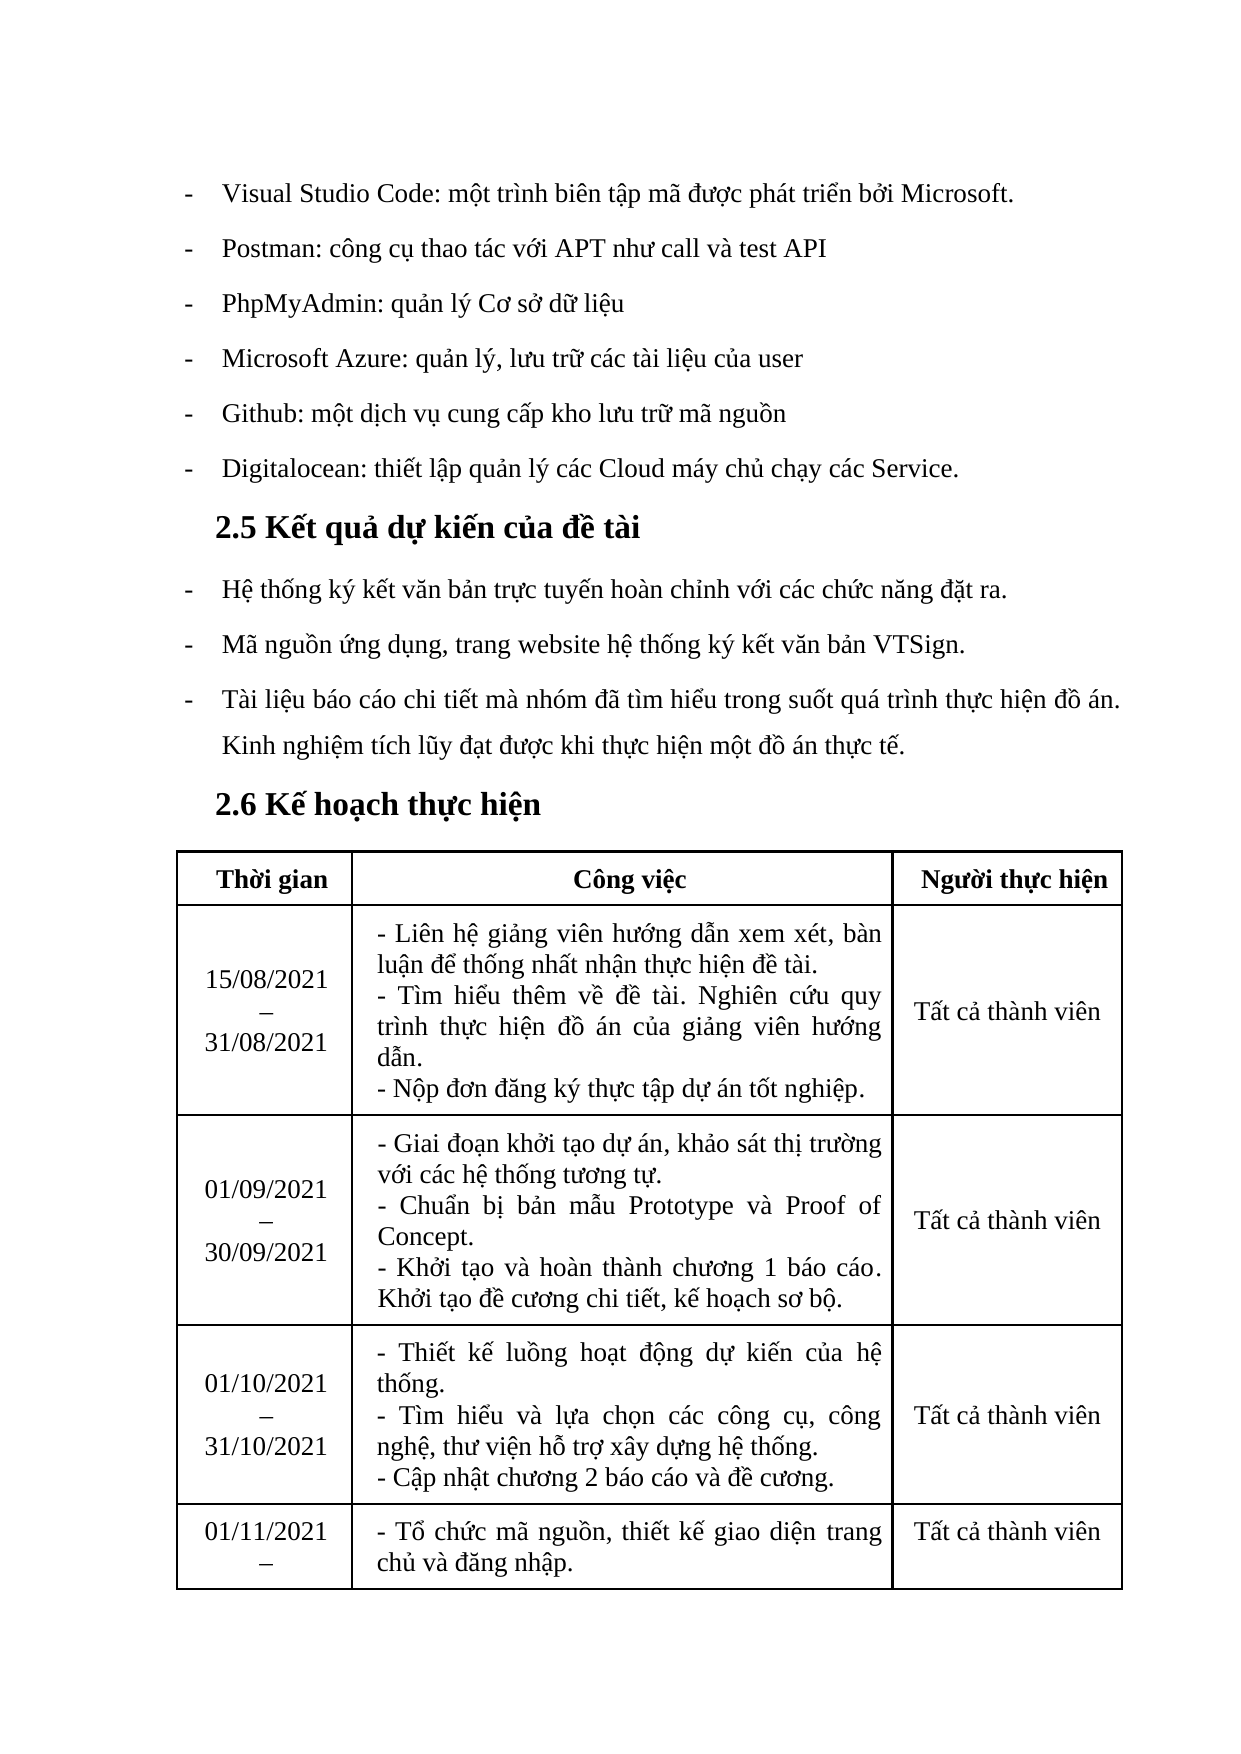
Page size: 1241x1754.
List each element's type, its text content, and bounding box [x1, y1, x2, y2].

table_cell 15/08/2021 – 31/08/2021 [178, 906, 351, 1114]
table_cell Tất cả thành viên [894, 1116, 1121, 1324]
table_cell - Thiết kế luồng hoạt động dự kiến của hệ thống. - Tìm hiểu và lựa chọn các công cụ, công nghệ, thư viện hỗ trợ xây dựng hệ thống. - Cập nhật chương 2 báo cáo và đề cương. [353, 1326, 891, 1503]
list Microsoft Azure: quản lý, lưu trữ các tài liệu của user [184, 342, 1122, 373]
table_header Người thực hiện [894, 853, 1121, 904]
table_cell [353, 1505, 891, 1588]
table_cell - Liên hệ giảng viên hướng dẫn xem xét, bàn luận để thống nhất nhận thực hiện đề tài. - Tìm hiểu thêm về đề tài. Nghiên cứu quy trình thực hiện đồ án của giảng viên hướng dẫn. - Nộp đơn đăng ký thực tập dự án tốt nghiệp. [353, 906, 891, 1114]
table_cell Tất cả thành viên [894, 1505, 1121, 1588]
text 2.5 Kết quả dự kiến của đề tài [177, 507, 1122, 545]
table_cell - Giai đoạn khởi tạo dự án, khảo sát thị trường với các hệ thống tương tự. - Chuẩn bị bản mẫu Prototype và Proof of Concept. - Khởi tạo và hoàn thành chương 1 báo cáo. Khởi tạo đề cương chi tiết, kế hoạch sơ bộ. [353, 1116, 891, 1324]
list Mã nguồn ứng dụng, trang website hệ thống ký kết văn bản VTSign. [184, 628, 1122, 659]
table_cell Tất cả thành viên [894, 906, 1121, 1114]
table_cell 01/10/2021 – 31/10/2021 [178, 1326, 351, 1503]
list Hệ thống ký kết văn bản trực tuyến hoàn chỉnh với các chức năng đặt ra. [184, 573, 1122, 604]
table_cell 01/09/2021 – 30/09/2021 [178, 1116, 351, 1324]
table_cell Tất cả thành viên [894, 1326, 1121, 1503]
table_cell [178, 1505, 351, 1588]
list Postman: công cụ thao tác với APT như call và test API [184, 232, 1122, 263]
list Visual Studio Code: một trình biên tập mã được phát triển bởi Microsoft. [184, 177, 1122, 208]
table_header Thời gian [178, 853, 351, 904]
list Tài liệu báo cáo chi tiết mà nhóm đã tìm hiểu trong suốt quá trình thực hiện đồ án. Kinh nghiệm tích lũy đạt được khi thực hiện một đồ án thực tế. [184, 683, 1122, 761]
text 2.6 Kế hoạch thực hiện [177, 784, 1122, 823]
table_header Công việc [353, 853, 891, 904]
list PhpMyAdmin: quản lý Cơ sở dữ liệu [184, 287, 1122, 318]
list Digitalocean: thiết lập quản lý các Cloud máy chủ chạy các Service. [184, 452, 1122, 483]
list Github: một dịch vụ cung cấp kho lưu trữ mã nguồn [184, 397, 1122, 428]
